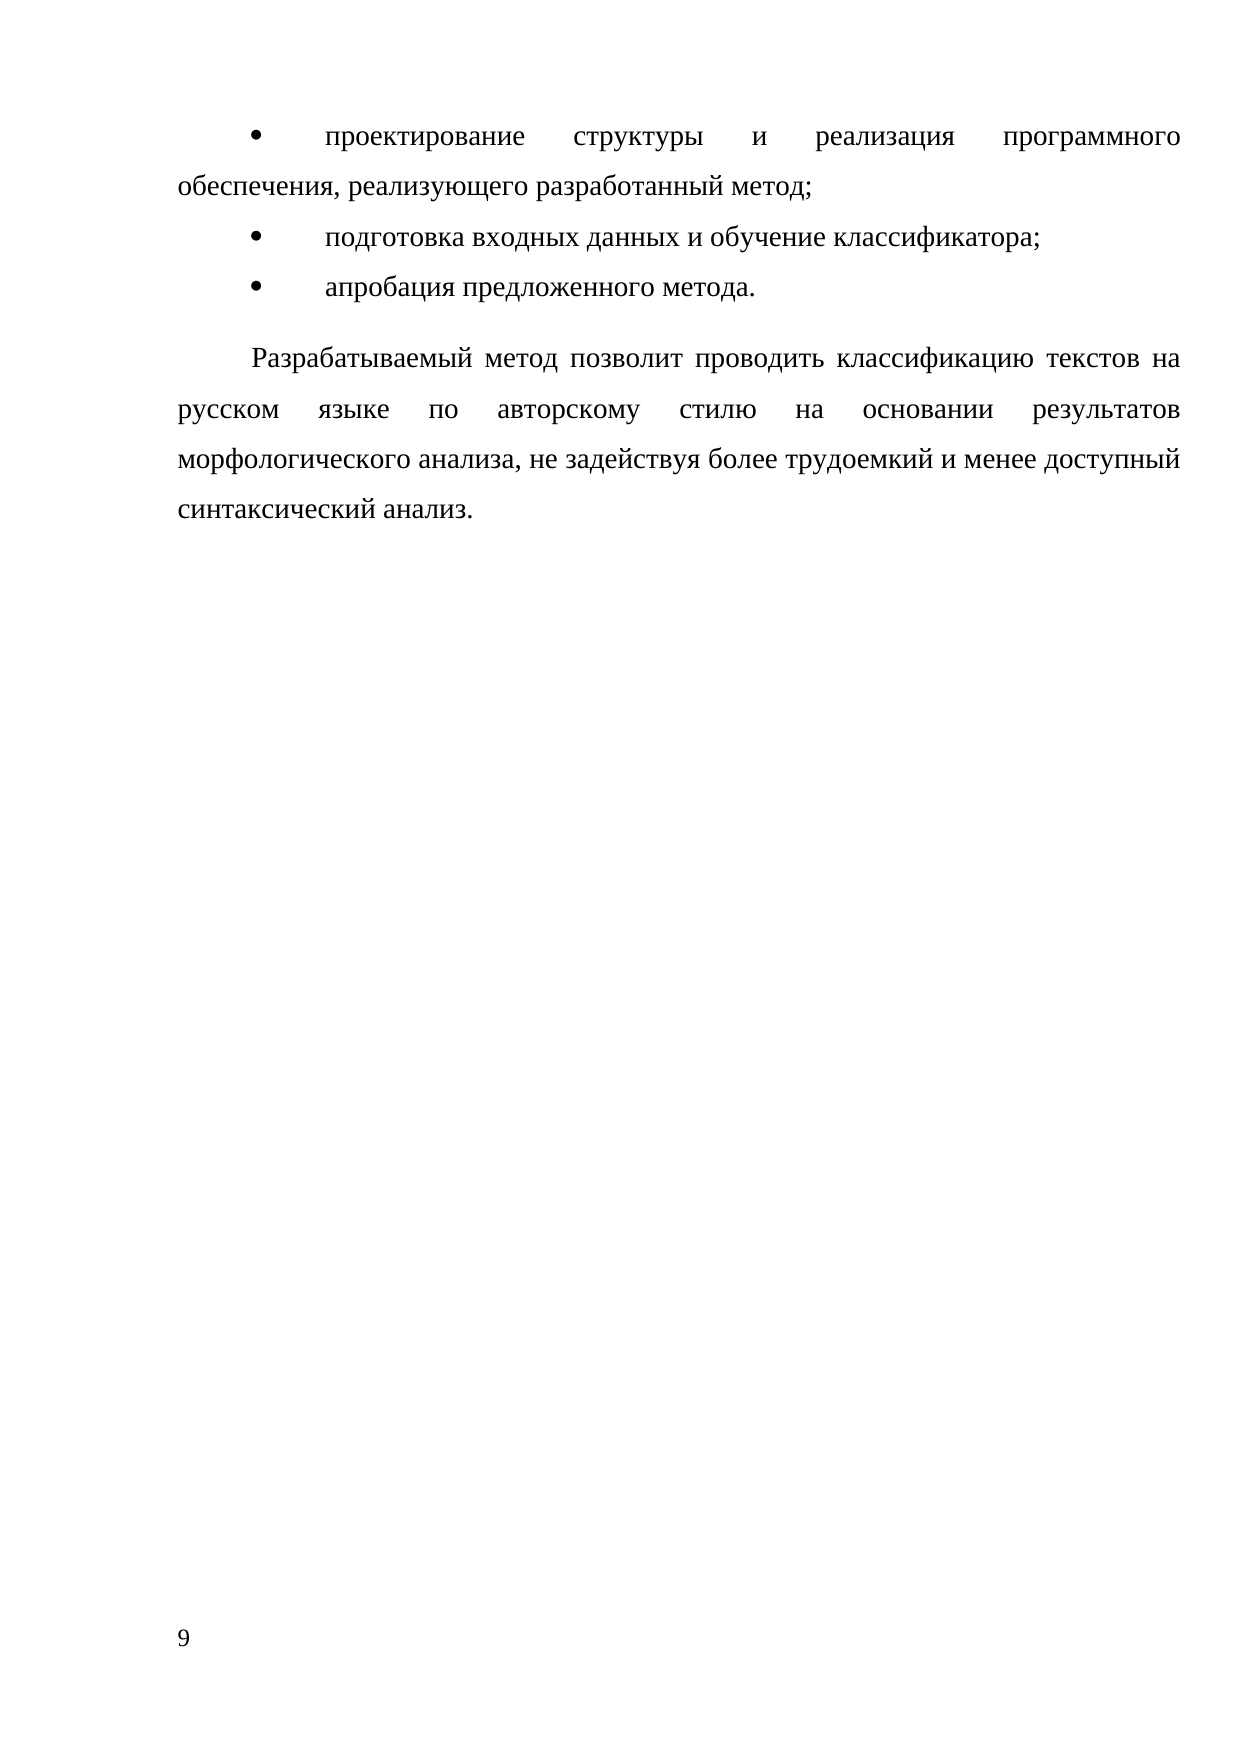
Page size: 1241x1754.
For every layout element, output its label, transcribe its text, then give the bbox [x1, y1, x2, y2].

text Разрабатываемый метод позволит проводить классификацию текстов на русском языке по авторскому стилю на основании результатов морфологического анализа, не задействуя более трудоемкий и менее доступный синтаксический анализ. [177, 341, 1181, 525]
list проектирование структуры и реализация программного обеспечения, реализующего разработанный метод; [177, 118, 1181, 202]
list подготовка входных данных и обучение классификатора; [177, 219, 1181, 252]
list апробация предложенного метода. [177, 269, 1181, 303]
